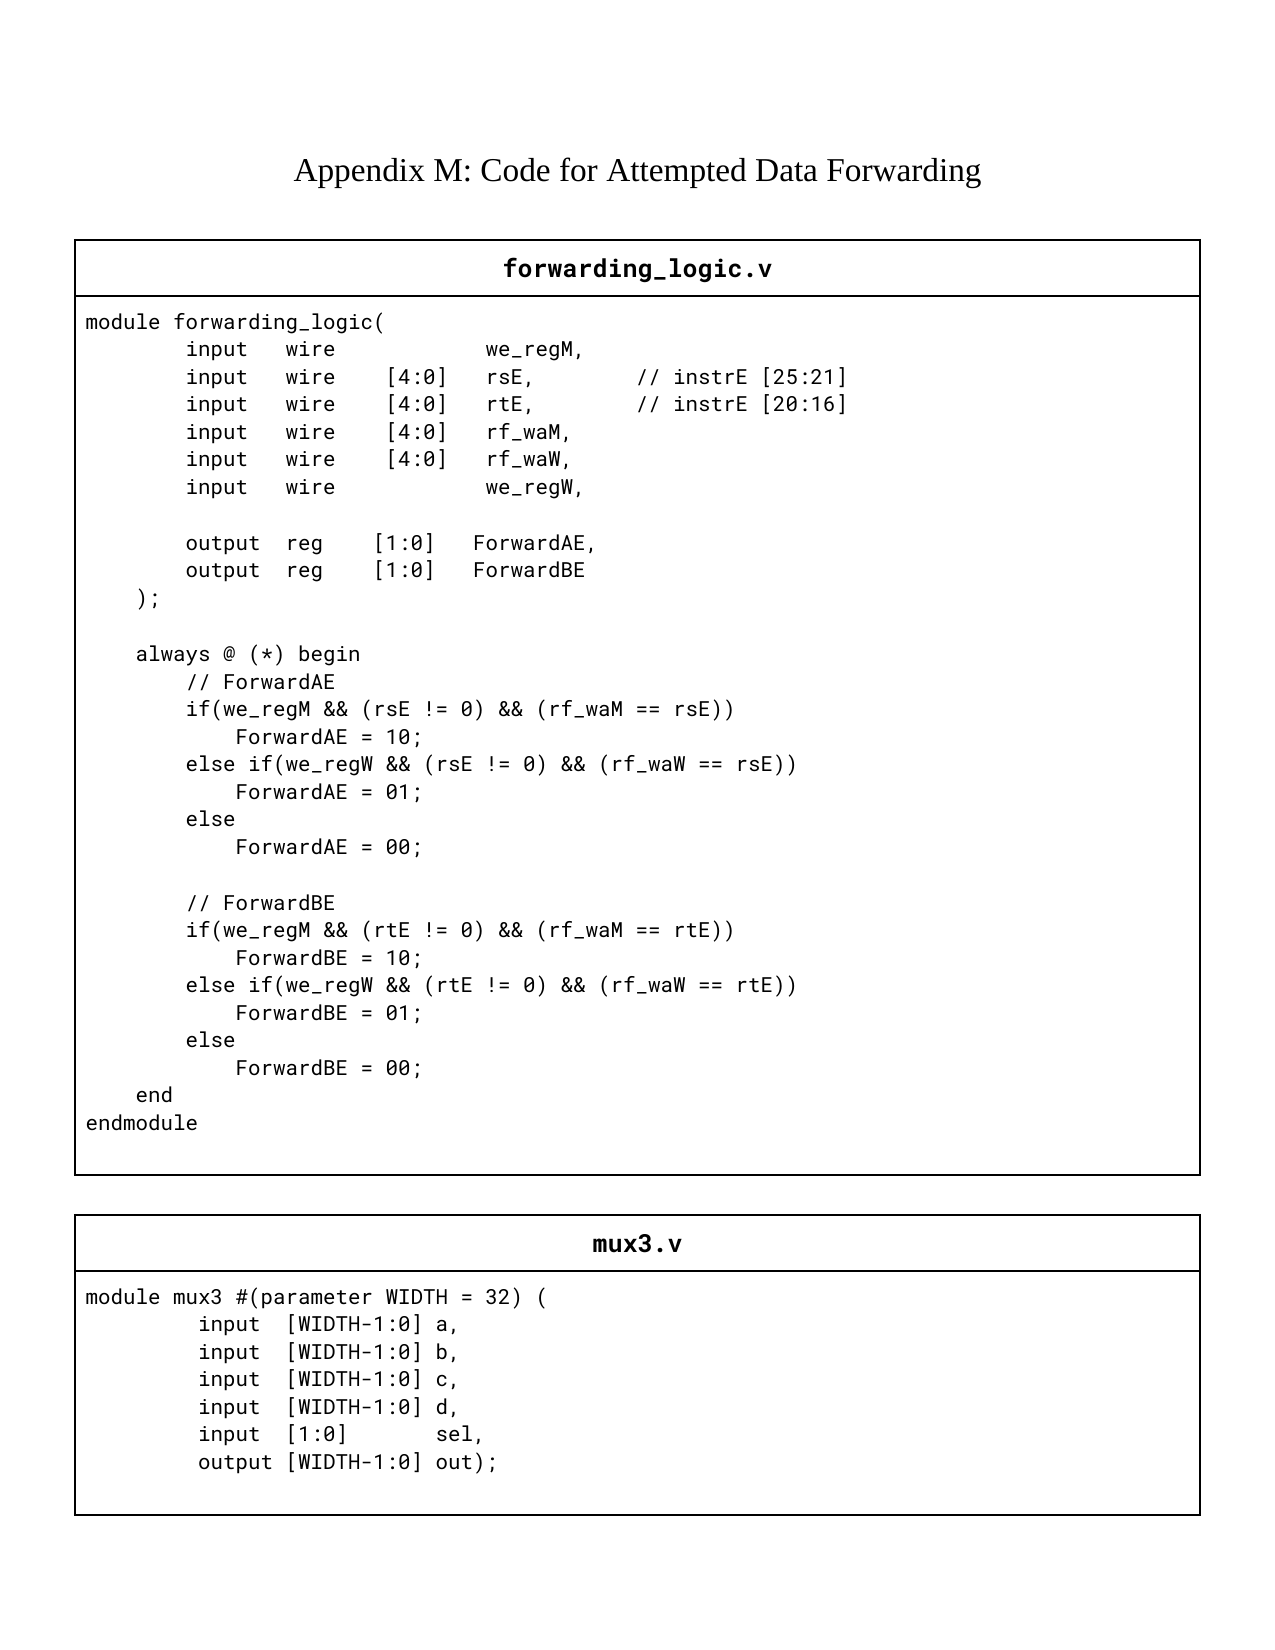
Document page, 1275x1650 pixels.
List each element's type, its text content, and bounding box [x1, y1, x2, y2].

subtitle Appendix M: Code for Attempted Data Forwarding [75, 150, 1200, 188]
table_cell module forwarding_logic( input wire we_regM, input wire [4:0] rsE, // instrE [25:21] input wire [4:0] rtE, // instrE [20:16] input wire [4:0] rf_waM, input wire [4:0] rf_waW, input wire we_regW, output reg [1:0] ForwardAE, output reg [1:0] ForwardBE ); always @ (*) begin // ForwardAE if(we_regM && (rsE != 0) && (rf_waM == rsE)) ForwardAE = 10; else if(we_regW && (rsE != 0) && (rf_waW == rsE)) ForwardAE = 01; else ForwardAE = 00; // ForwardBE if(we_regM && (rtE != 0) && (rf_waM == rtE)) ForwardBE = 10; else if(we_regW && (rtE != 0) && (rf_waW == rtE)) ForwardBE = 01; else ForwardBE = 00; end endmodule [76, 297, 1199, 1174]
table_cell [76, 1272, 1199, 1514]
table_header mux3.v [76, 1216, 1199, 1270]
table_header forwarding_logic.v [76, 241, 1199, 295]
